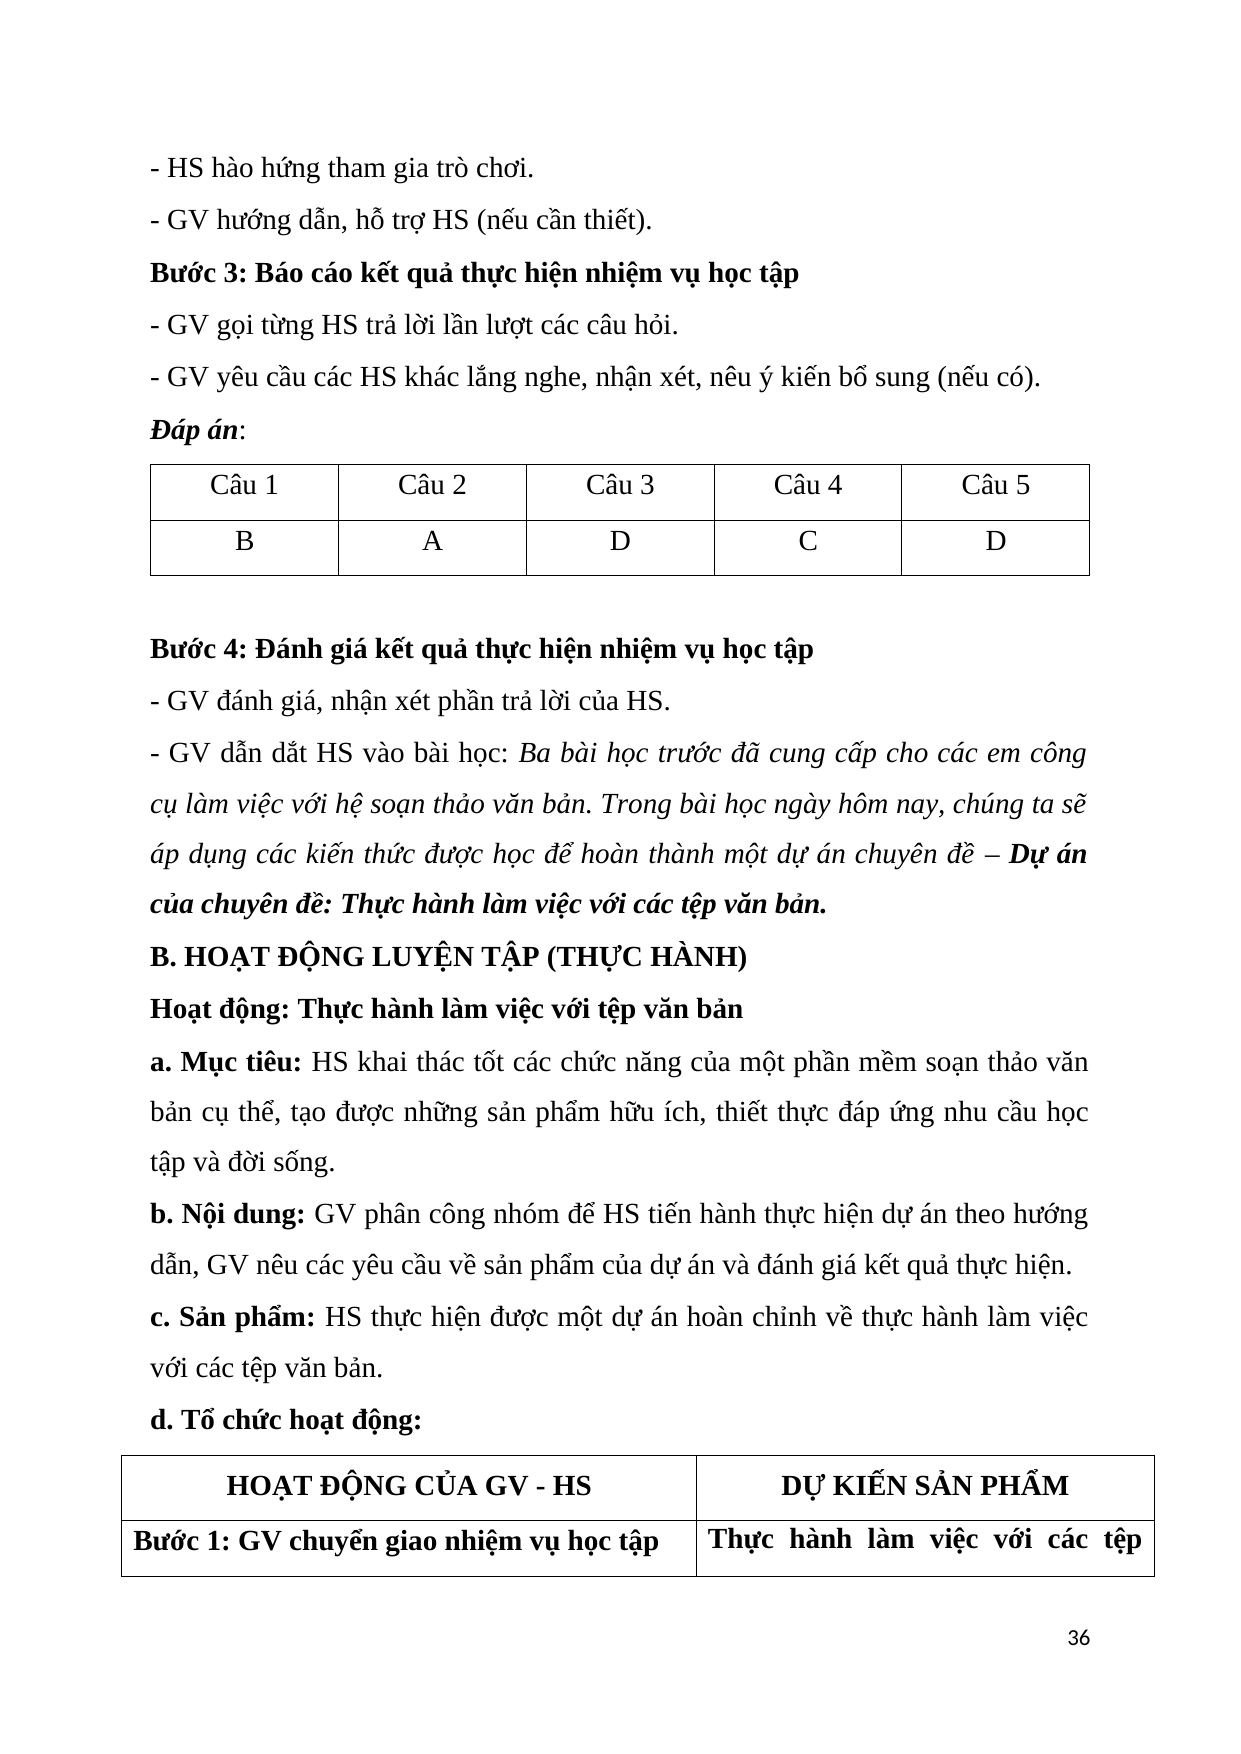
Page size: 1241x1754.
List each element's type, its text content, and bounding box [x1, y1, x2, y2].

table_header Câu 4 [715, 465, 901, 520]
table_header Câu 1 [151, 465, 338, 520]
text d. Tổ chức hoạt động: [150, 1402, 1090, 1436]
table_header HOẠT ĐỘNG CỦA GV - HS [122, 1456, 696, 1520]
table_cell D [902, 521, 1089, 575]
text Hoạt động: Thực hành làm việc với tệp văn bản [150, 991, 1090, 1025]
text - GV dẫn dắt HS vào bài học: Ba bài học trước đã cung cấp cho các em công cụ làm việc với hệ soạn thảo văn bản. Trong bài học ngày hôm nay, chúng ta sẽ áp dụng các kiến thức được học để hoàn thành một dự án chuyên đề – Dự án của chuyên đề: Thực hành làm việc với các tệp văn bản. [150, 736, 1090, 920]
text b. Nội dung: GV phân công nhóm để HS tiến hành thực hiện dự án theo hướng dẫn, GV nêu các yêu cầu về sản phẩm của dự án và đánh giá kết quả thực hiện. [150, 1197, 1090, 1281]
table_cell B [151, 521, 338, 575]
text Đáp án: [150, 412, 1090, 446]
table_header Câu 5 [902, 465, 1089, 520]
table_header Câu 2 [339, 465, 526, 520]
text - GV đánh giá, nhận xét phần trả lời của HS. [150, 683, 1090, 717]
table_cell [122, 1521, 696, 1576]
table_header DỰ KIẾN SẢN PHẨM [697, 1456, 1154, 1520]
table_cell D [527, 521, 714, 575]
table_cell C [715, 521, 901, 575]
text - GV yêu cầu các HS khác lắng nghe, nhận xét, nêu ý kiến bổ sung (nếu có). [150, 359, 1090, 393]
text c. Sản phẩm: HS thực hiện được một dự án hoàn chỉnh về thực hành làm việc với các tệp văn bản. [150, 1299, 1090, 1383]
table_header Câu 3 [527, 465, 714, 520]
text - GV gọi từng HS trả lời lần lượt các câu hỏi. [150, 307, 1090, 341]
text Bước 4: Đánh giá kết quả thực hiện nhiệm vụ học tập [150, 631, 1090, 664]
text - HS hào hứng tham gia trò chơi. [150, 150, 1090, 183]
text - GV hướng dẫn, hỗ trợ HS (nếu cần thiết). [150, 202, 1090, 236]
text Bước 3: Báo cáo kết quả thực hiện nhiệm vụ học tập [150, 255, 1090, 288]
table_cell A [339, 521, 526, 575]
text B. HOẠT ĐỘNG LUYỆN TẬP (THỰC HÀNH) [150, 939, 1090, 972]
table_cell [697, 1521, 1154, 1576]
text a. Mục tiêu: HS khai thác tốt các chức năng của một phần mềm soạn thảo văn bản cụ thể, tạo được những sản phẩm hữu ích, thiết thực đáp ứng nhu cầu học tập và đời sống. [150, 1044, 1090, 1178]
